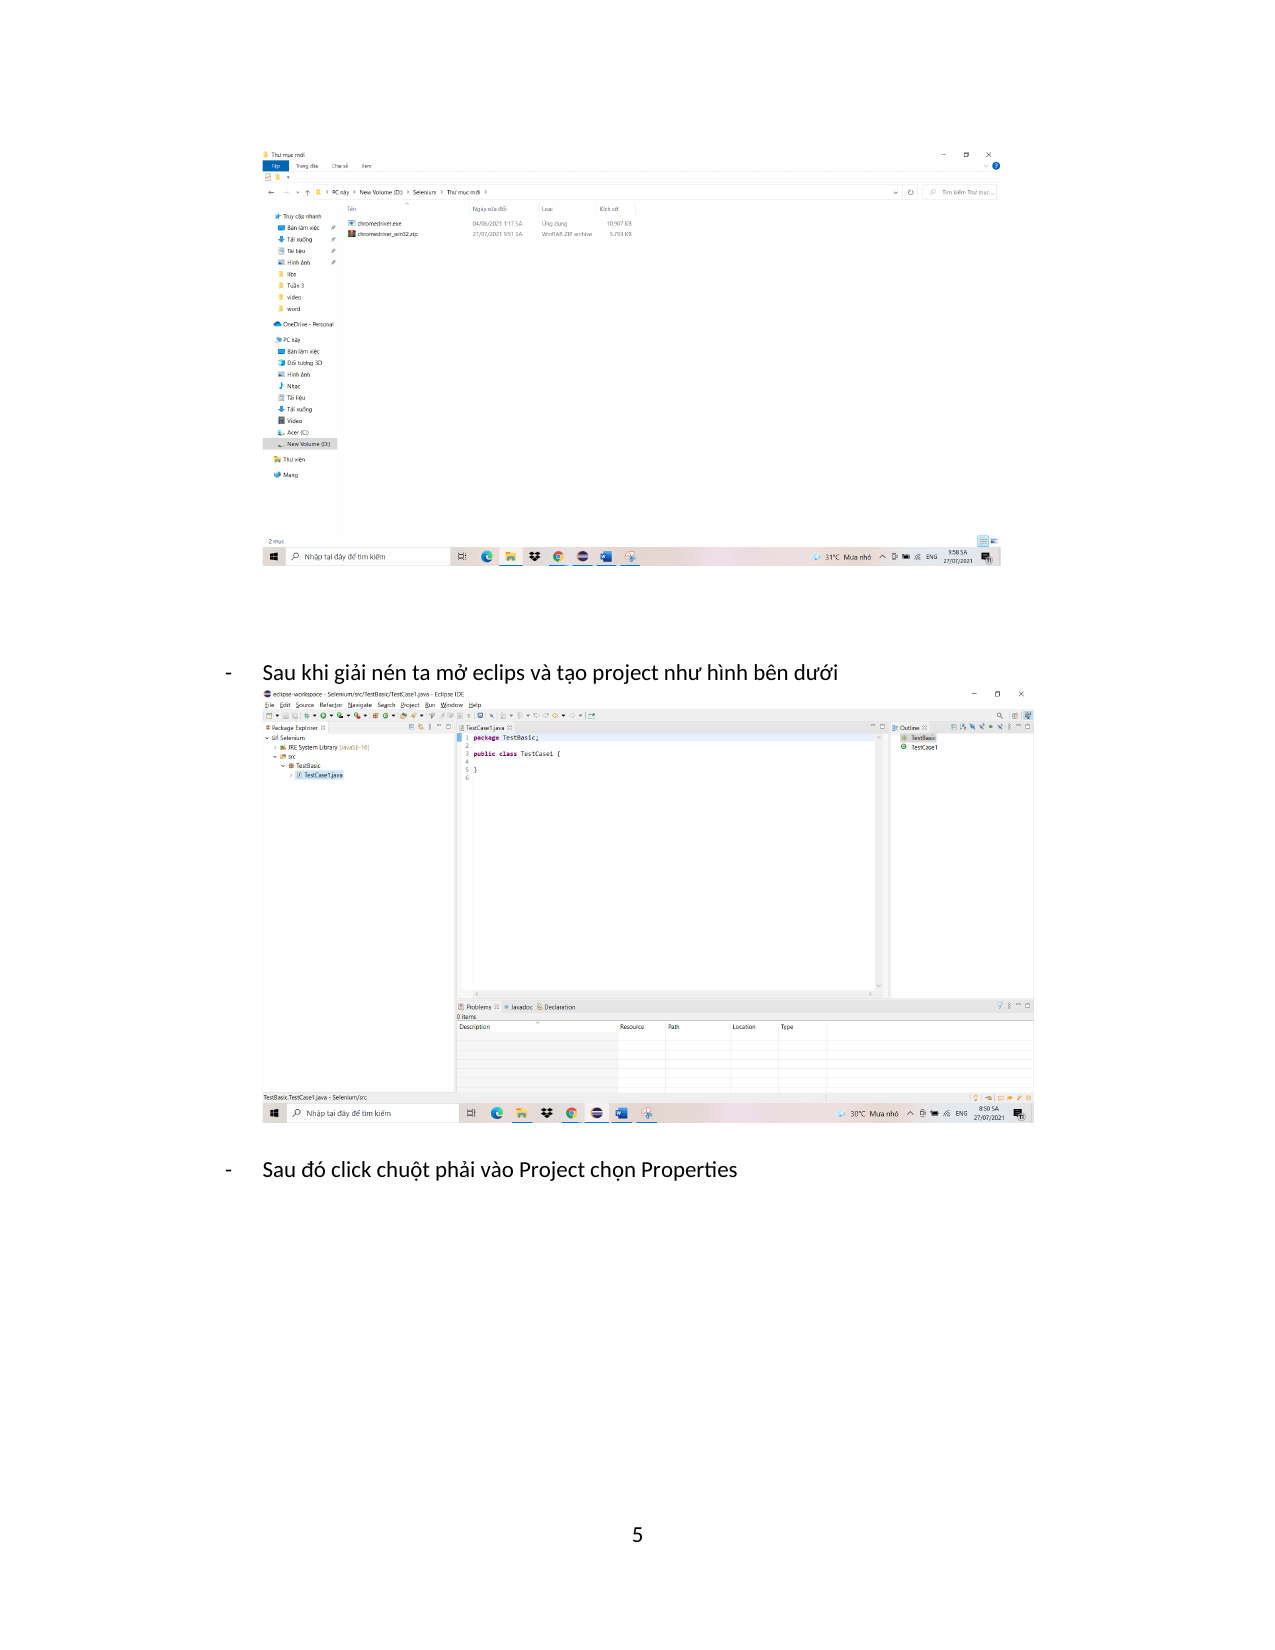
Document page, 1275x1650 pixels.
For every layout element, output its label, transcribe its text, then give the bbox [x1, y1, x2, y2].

list Sau khi giải nén ta mở eclips và tạo project như hình bên dưới [225, 658, 1125, 686]
list Sau đó click chuột phải vào Project chọn Properties [225, 1155, 1125, 1183]
picture [262, 688, 1034, 1123]
picture [262, 150, 1001, 566]
